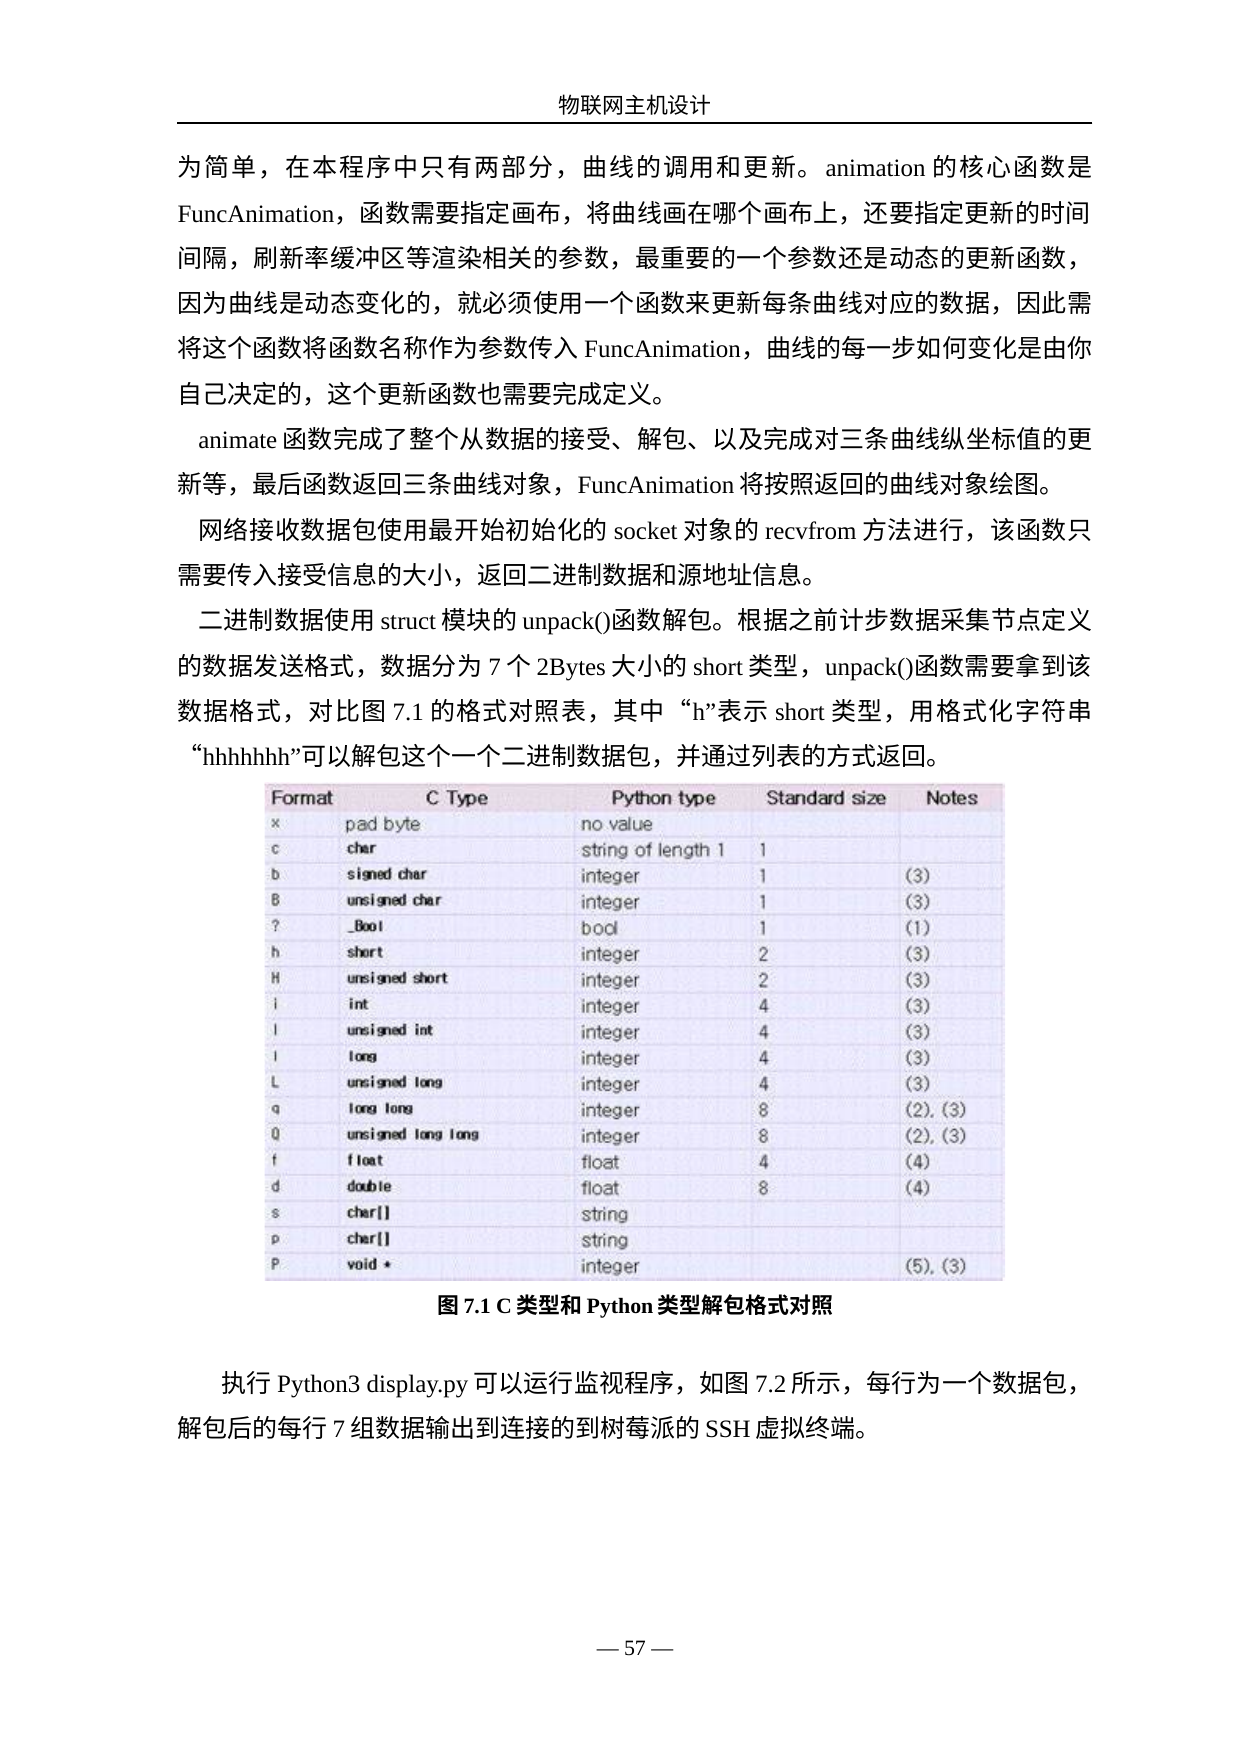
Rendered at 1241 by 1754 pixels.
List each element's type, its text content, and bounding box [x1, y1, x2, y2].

text 网络接收数据包使用最开始初始化的socket对象的recvfrom方法进行，该函数只需要传入接受信息的大小，返回二进制数据和源地址信息。 [177, 510, 1092, 592]
text 图7.1 C类型和Python类型解包格式对照 [177, 1288, 1092, 1319]
text 二进制数据使用struct模块的unpack()函数解包。根据之前计步数据采集节点定义的数据发送格式，数据分为7个2Bytes大小的short类型，unpack()函数需要拿到该数据格式，对比图7.1的格式对照表，其中“h”表示short类型，用格式化字符串“hhhhhhh”可以解包这个一个二进制数据包，并通过列表的方式返回。 [177, 601, 1092, 773]
text 执行 Python3 display.py可以运行监视程序，如图7.2所示，每行为一个数据包，解包后的每行7组数据输出到连接的到树莓派的SSH虚拟终端。 [177, 1363, 1092, 1445]
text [177, 148, 1092, 411]
picture [264, 782, 1006, 1281]
text animate函数完成了整个从数据的接受、解包、以及完成对三条曲线纵坐标值的更新等，最后函数返回三条曲线对象，FuncAnimation将按照返回的曲线对象绘图。 [177, 419, 1092, 501]
